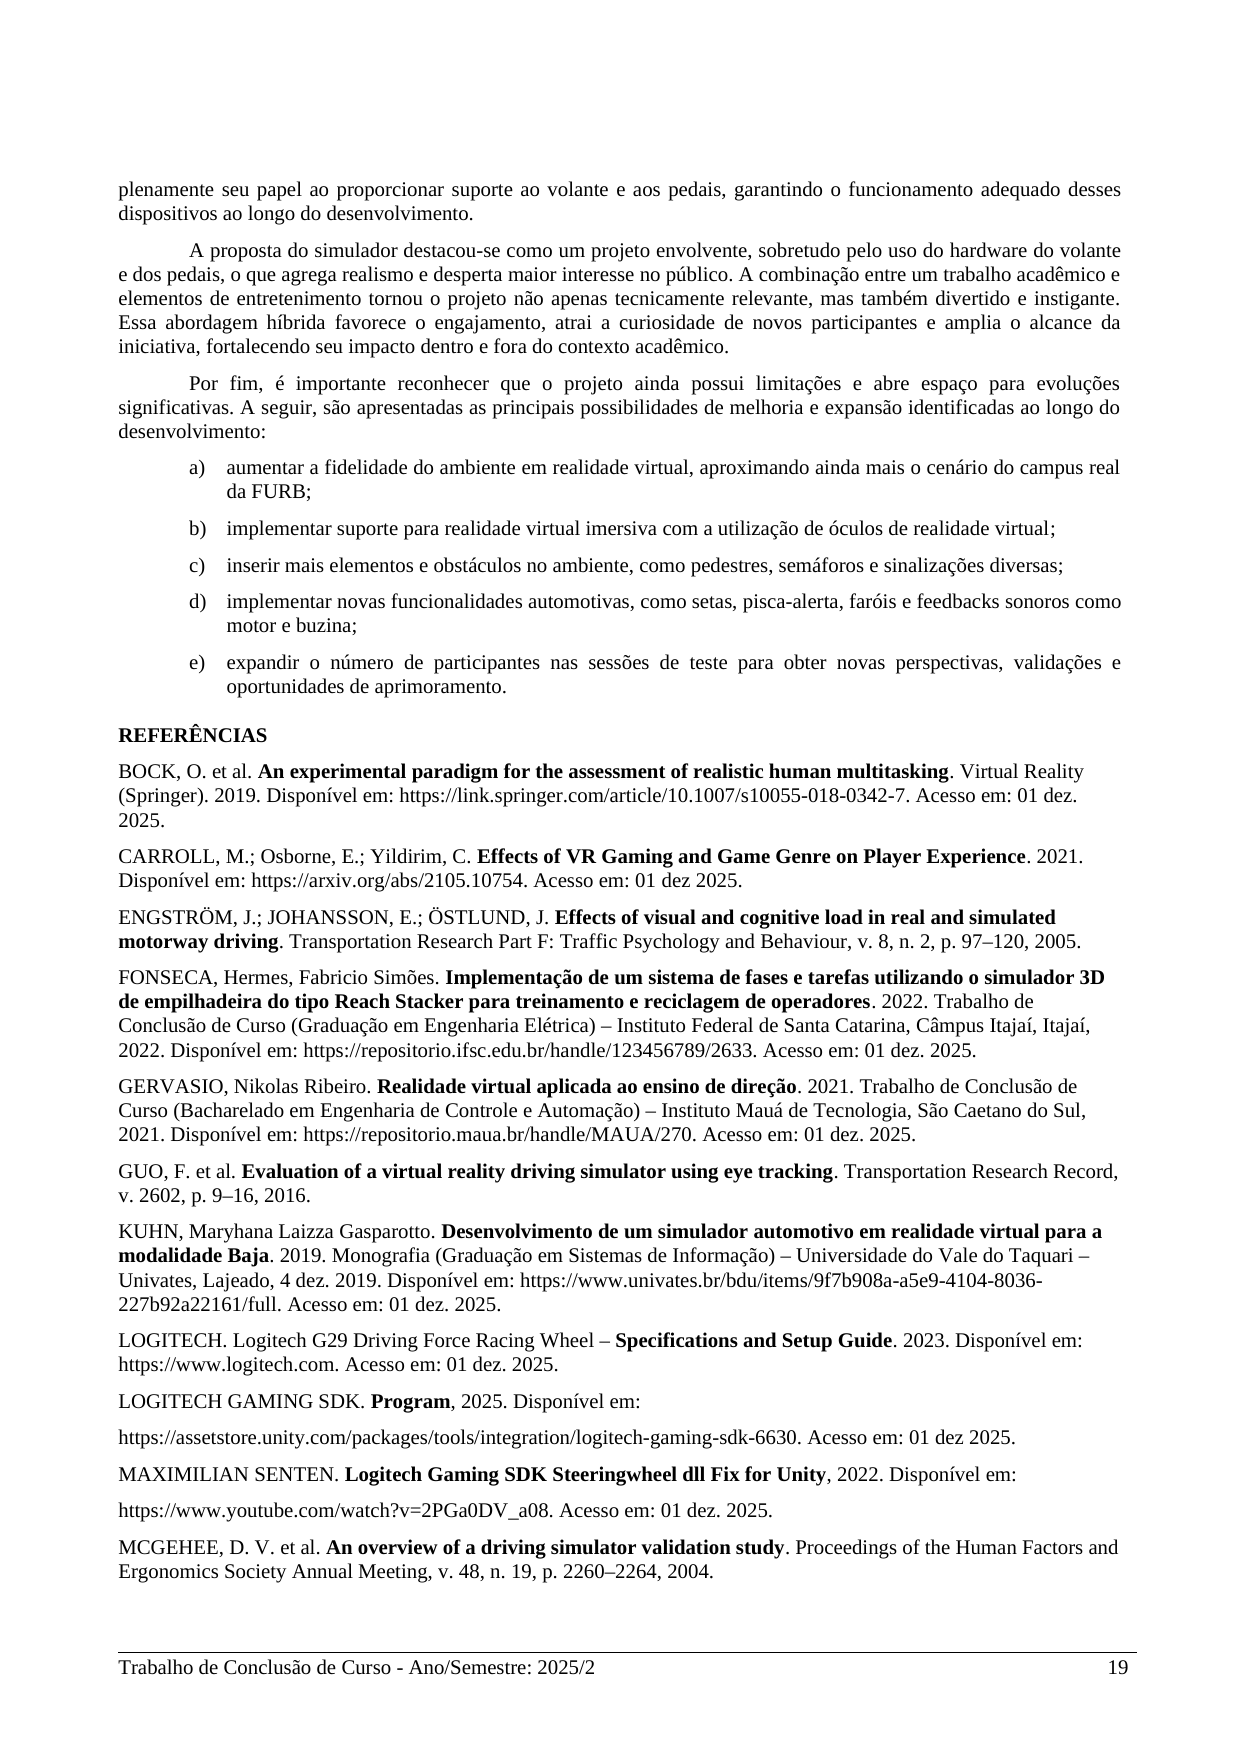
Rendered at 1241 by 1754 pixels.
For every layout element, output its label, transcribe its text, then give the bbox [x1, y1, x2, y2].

text LOGITECH GAMING SDK. Program, 2025. Disponível em: [118, 1389, 1122, 1413]
text ENGSTRÖM, J.; JOHANSSON, E.; ÖSTLUND, J. Effects of visual and cognitive load in real and simulated motorway driving. Transportation Research Part F: Traffic Psychology and Behaviour, v. 8, n. 2, p. 97–120, 2005. [118, 905, 1122, 953]
text https://www.youtube.com/watch?v=2PGa0DV_a08. Acesso em: 01 dez. 2025. [118, 1498, 1122, 1522]
text LOGITECH. Logitech G29 Driving Force Racing Wheel – Specifications and Setup Guide. 2023. Disponível em: https://www.logitech.com. Acesso em: 01 dez. 2025. [118, 1328, 1122, 1376]
text MAXIMILIAN SENTEN. Logitech Gaming SDK Steeringwheel dll Fix for Unity, 2022. Disponível em: [118, 1462, 1122, 1486]
text GERVASIO, Nikolas Ribeiro. Realidade virtual aplicada ao ensino de direção. 2021. Trabalho de Conclusão de Curso (Bacharelado em Engenharia de Controle e Automação) – Instituto Mauá de Tecnologia, São Caetano do Sul, 2021. Disponível em: https://repositorio.maua.br/handle/MAUA/270. Acesso em: 01 dez. 2025. [118, 1074, 1122, 1146]
text https://assetstore.unity.com/packages/tools/integration/logitech-gaming-sdk-6630. Acesso em: 01 dez 2025. [118, 1425, 1122, 1449]
text Por fim, é importante reconhecer que o projeto ainda possui limitações e abre espaço para evoluções significativas. A seguir, são apresentadas as principais possibilidades de melhoria e expansão identificadas ao longo do desenvolvimento: [118, 371, 1122, 443]
list aumentar a fidelidade do ambiente em realidade virtual, aproximando ainda mais o cenário do campus real da FURB; [189, 455, 1122, 503]
text GUO, F. et al. Evaluation of a virtual reality driving simulator using eye tracking. Transportation Research Record, v. 2602, p. 9–16, 2016. [118, 1159, 1122, 1207]
text BOCK, O. et al. An experimental paradigm for the assessment of realistic human multitasking. Virtual Reality (Springer). 2019. Disponível em: https://link.springer.com/article/10.1007/s10055-018-0342-7. Acesso em: 01 dez. 2025. [118, 759, 1122, 832]
list expandir o número de participantes nas sessões de teste para obter novas perspectivas, validações e oportunidades de aprimoramento. [189, 650, 1122, 698]
list inserir mais elementos e obstáculos no ambiente, como pedestres, semáforos e sinalizações diversas; [189, 552, 1122, 577]
list implementar suporte para realidade virtual imersiva com a utilização de óculos de realidade virtual; [189, 516, 1122, 540]
text CARROLL, M.; Osborne, E.; Yildirim, C. Effects of VR Gaming and Game Genre on Player Experience. 2021. Disponível em: https://arxiv.org/abs/2105.10754. Acesso em: 01 dez 2025. [118, 844, 1122, 892]
text MCGEHEE, D. V. et al. An overview of a driving simulator validation study. Proceedings of the Human Factors and Ergonomics Society Annual Meeting, v. 48, n. 19, p. 2260–2264, 2004. [118, 1535, 1122, 1583]
text A proposta do simulador destacou-se como um projeto envolvente, sobretudo pelo uso do hardware do volante e dos pedais, o que agrega realismo e desperta maior interesse no público. A combinação entre um trabalho acadêmico e elementos de entretenimento tornou o projeto não apenas tecnicamente relevante, mas também divertido e instigante. Essa abordagem híbrida favorece o engajamento, atrai a curiosidade de novos participantes e amplia o alcance da iniciativa, fortalecendo seu impacto dentro e fora do contexto acadêmico. [118, 238, 1122, 358]
list implementar novas funcionalidades automotivas, como setas, pisca-alerta, faróis e feedbacks sonoros como motor e buzina; [189, 589, 1122, 637]
text KUHN, Maryhana Laizza Gasparotto. Desenvolvimento de um simulador automotivo em realidade virtual para a modalidade Baja. 2019. Monografia (Graduação em Sistemas de Informação) – Universidade do Vale do Taquari – Univates, Lajeado, 4 dez. 2019. Disponível em: https://www.univates.br/bdu/items/9f7b908a-a5e9-4104-8036-227b92a22161/full. Acesso em: 01 dez. 2025. [118, 1219, 1122, 1316]
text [118, 177, 1122, 225]
text FONSECA, Hermes, Fabricio Simões. Implementação de um sistema de fases e tarefas utilizando o simulador 3D de empilhadeira do tipo Reach Stacker para treinamento e reciclagem de operadores. 2022. Trabalho de Conclusão de Curso (Graduação em Engenharia Elétrica) – Instituto Federal de Santa Catarina, Câmpus Itajaí, Itajaí, 2022. Disponível em: https://repositorio.ifsc.edu.br/handle/123456789/2633. Acesso em: 01 dez. 2025. [118, 965, 1122, 1062]
text Referências [118, 723, 1122, 747]
